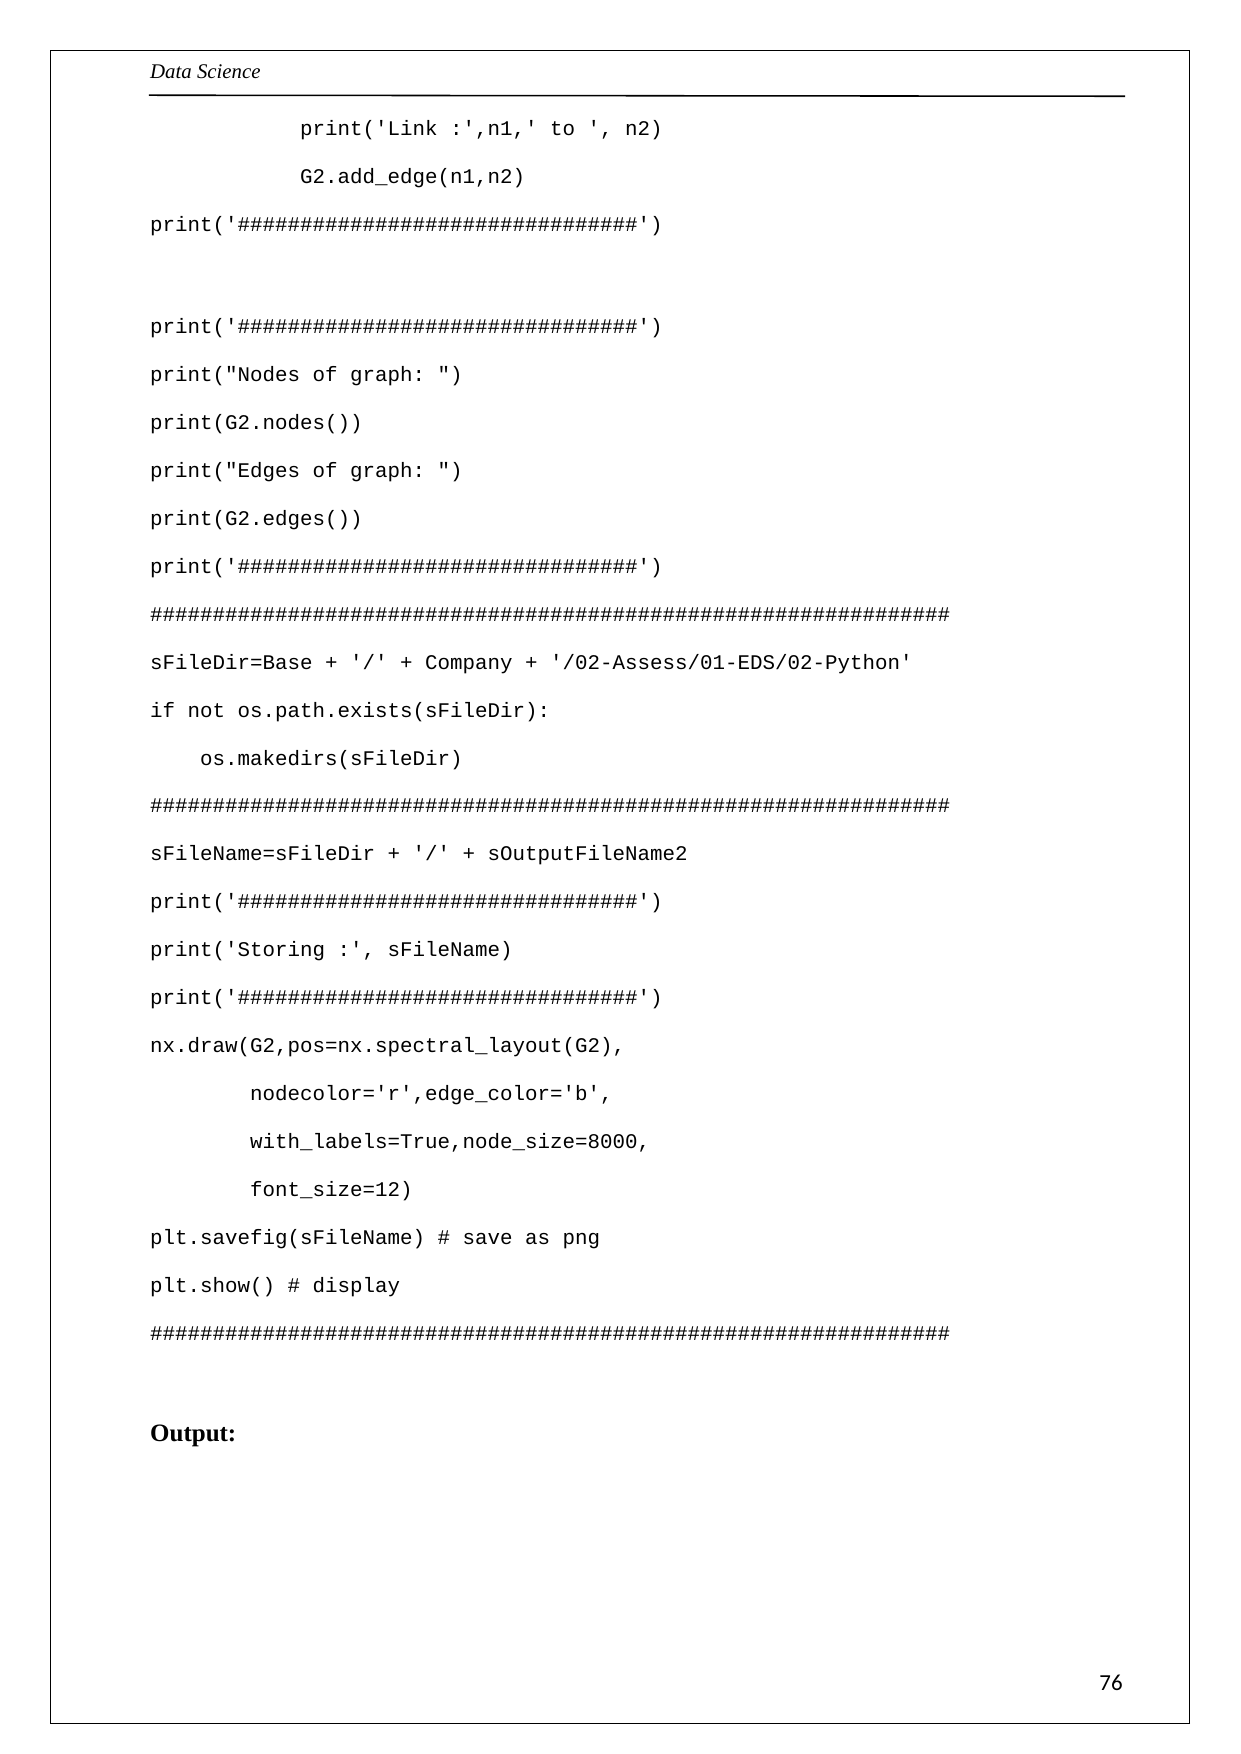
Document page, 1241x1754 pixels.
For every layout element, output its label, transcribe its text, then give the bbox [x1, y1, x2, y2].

text print(G2.nodes()) [150, 412, 1122, 436]
text if not os.path.exists(sFileDir): [150, 700, 1122, 723]
text sFileDir=Base + '/' + Company + '/02-Assess/01-EDS/02-Python' [150, 652, 1122, 675]
text print('Link :',n1,' to ', n2) [150, 118, 1122, 142]
text print('Storing :', sFileName) [150, 939, 1122, 963]
text G2.add_edge(n1,n2) [150, 166, 1122, 190]
text Output: [150, 1418, 1122, 1447]
text ################################################################ [150, 1323, 1122, 1346]
text print(G2.edges()) [150, 508, 1122, 532]
text plt.show() # display [150, 1275, 1122, 1298]
text print('################################') [150, 556, 1122, 579]
text print("Edges of graph: ") [150, 460, 1122, 484]
text print('################################') [150, 987, 1122, 1011]
text sFileName=sFileDir + '/' + sOutputFileName2 [150, 843, 1122, 867]
text ################################################################ [150, 796, 1122, 819]
text font_size=12) [150, 1179, 1122, 1202]
text plt.savefig(sFileName) # save as png [150, 1227, 1122, 1250]
text with_labels=True,node_size=8000, [150, 1131, 1122, 1154]
text print('################################') [150, 891, 1122, 915]
text nx.draw(G2,pos=nx.spectral_layout(G2), [150, 1035, 1122, 1059]
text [150, 316, 1122, 340]
text ################################################################ [150, 604, 1122, 627]
text os.makedirs(sFileDir) [150, 748, 1122, 771]
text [150, 214, 1122, 238]
text print("Nodes of graph: ") [150, 364, 1122, 388]
text nodecolor='r',edge_color='b', [150, 1083, 1122, 1107]
